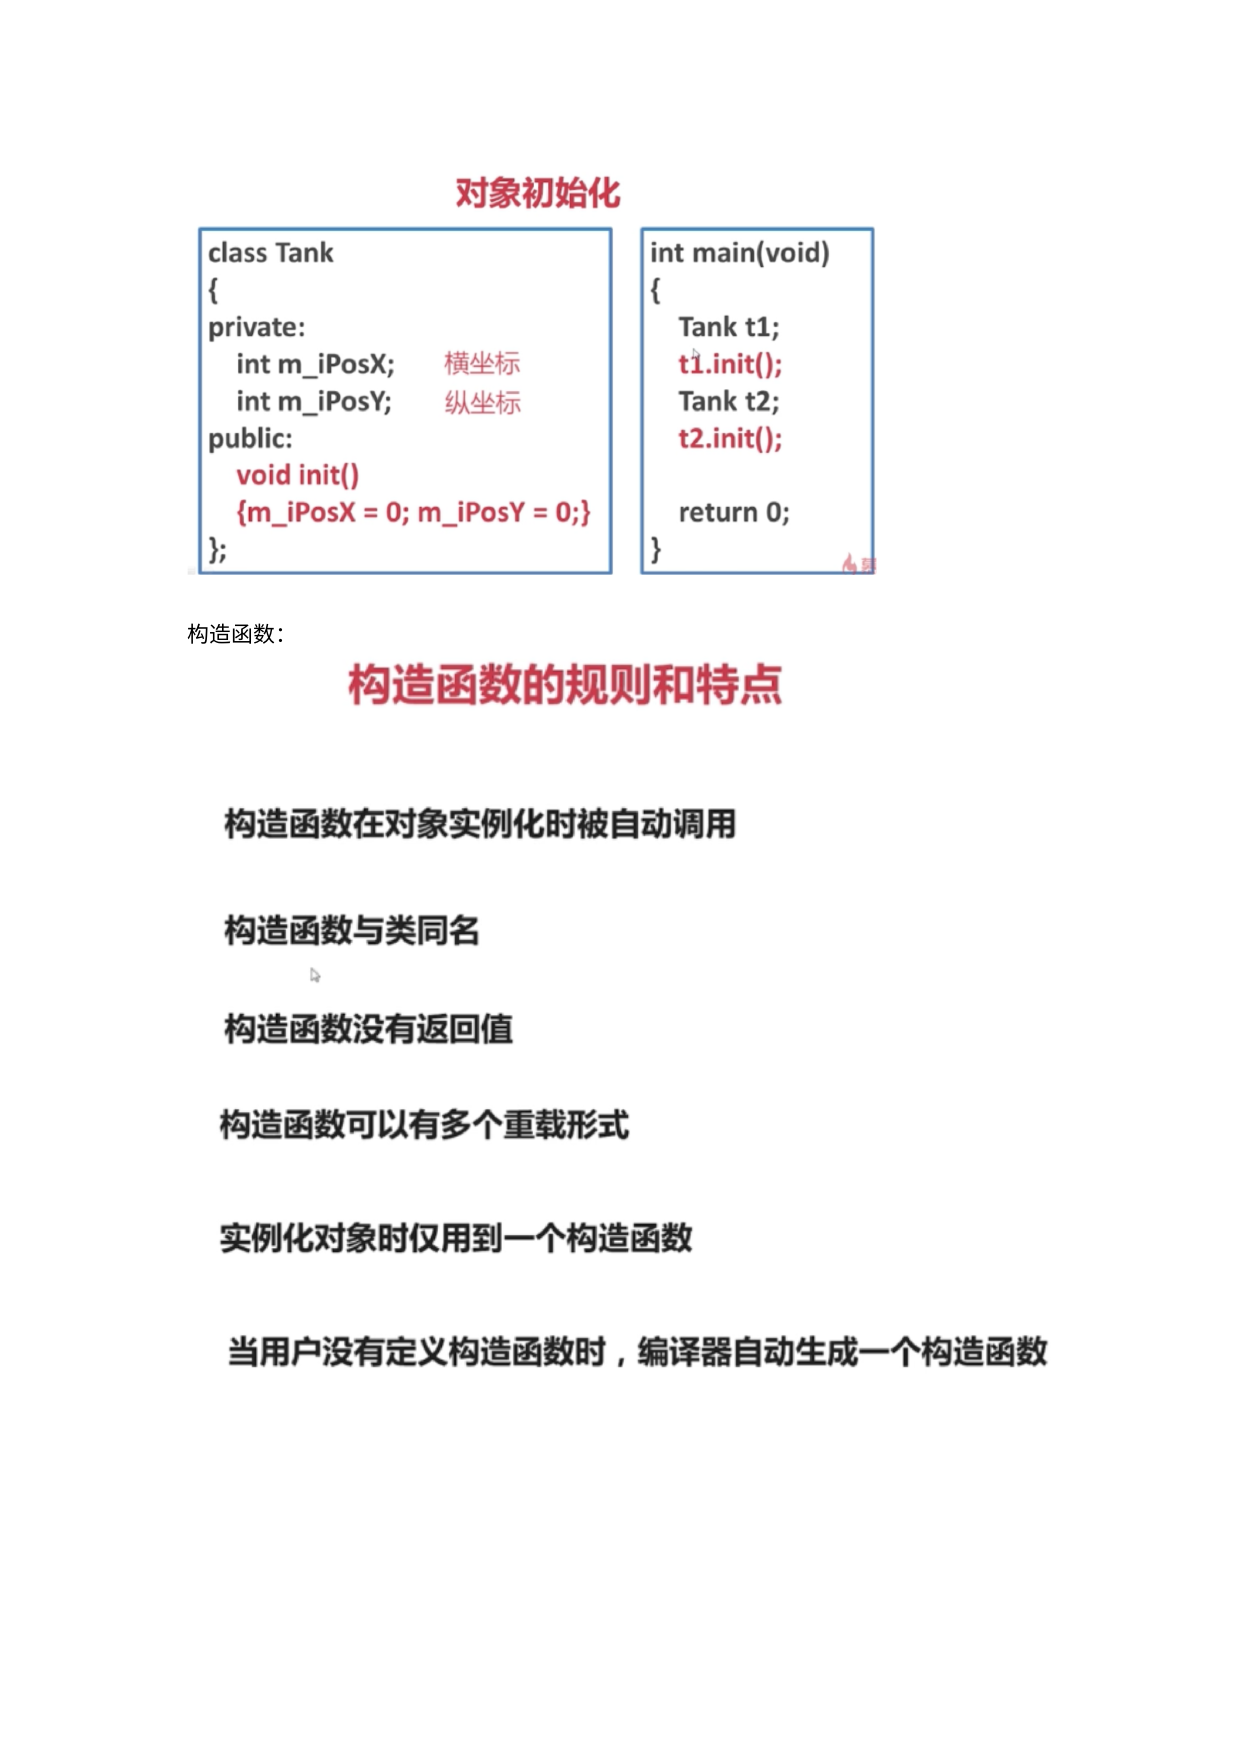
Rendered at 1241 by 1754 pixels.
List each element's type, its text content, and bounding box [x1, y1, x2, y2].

picture [187, 1072, 1053, 1384]
picture [187, 162, 877, 575]
text 构造函数： [187, 617, 1053, 649]
picture [187, 649, 817, 1056]
